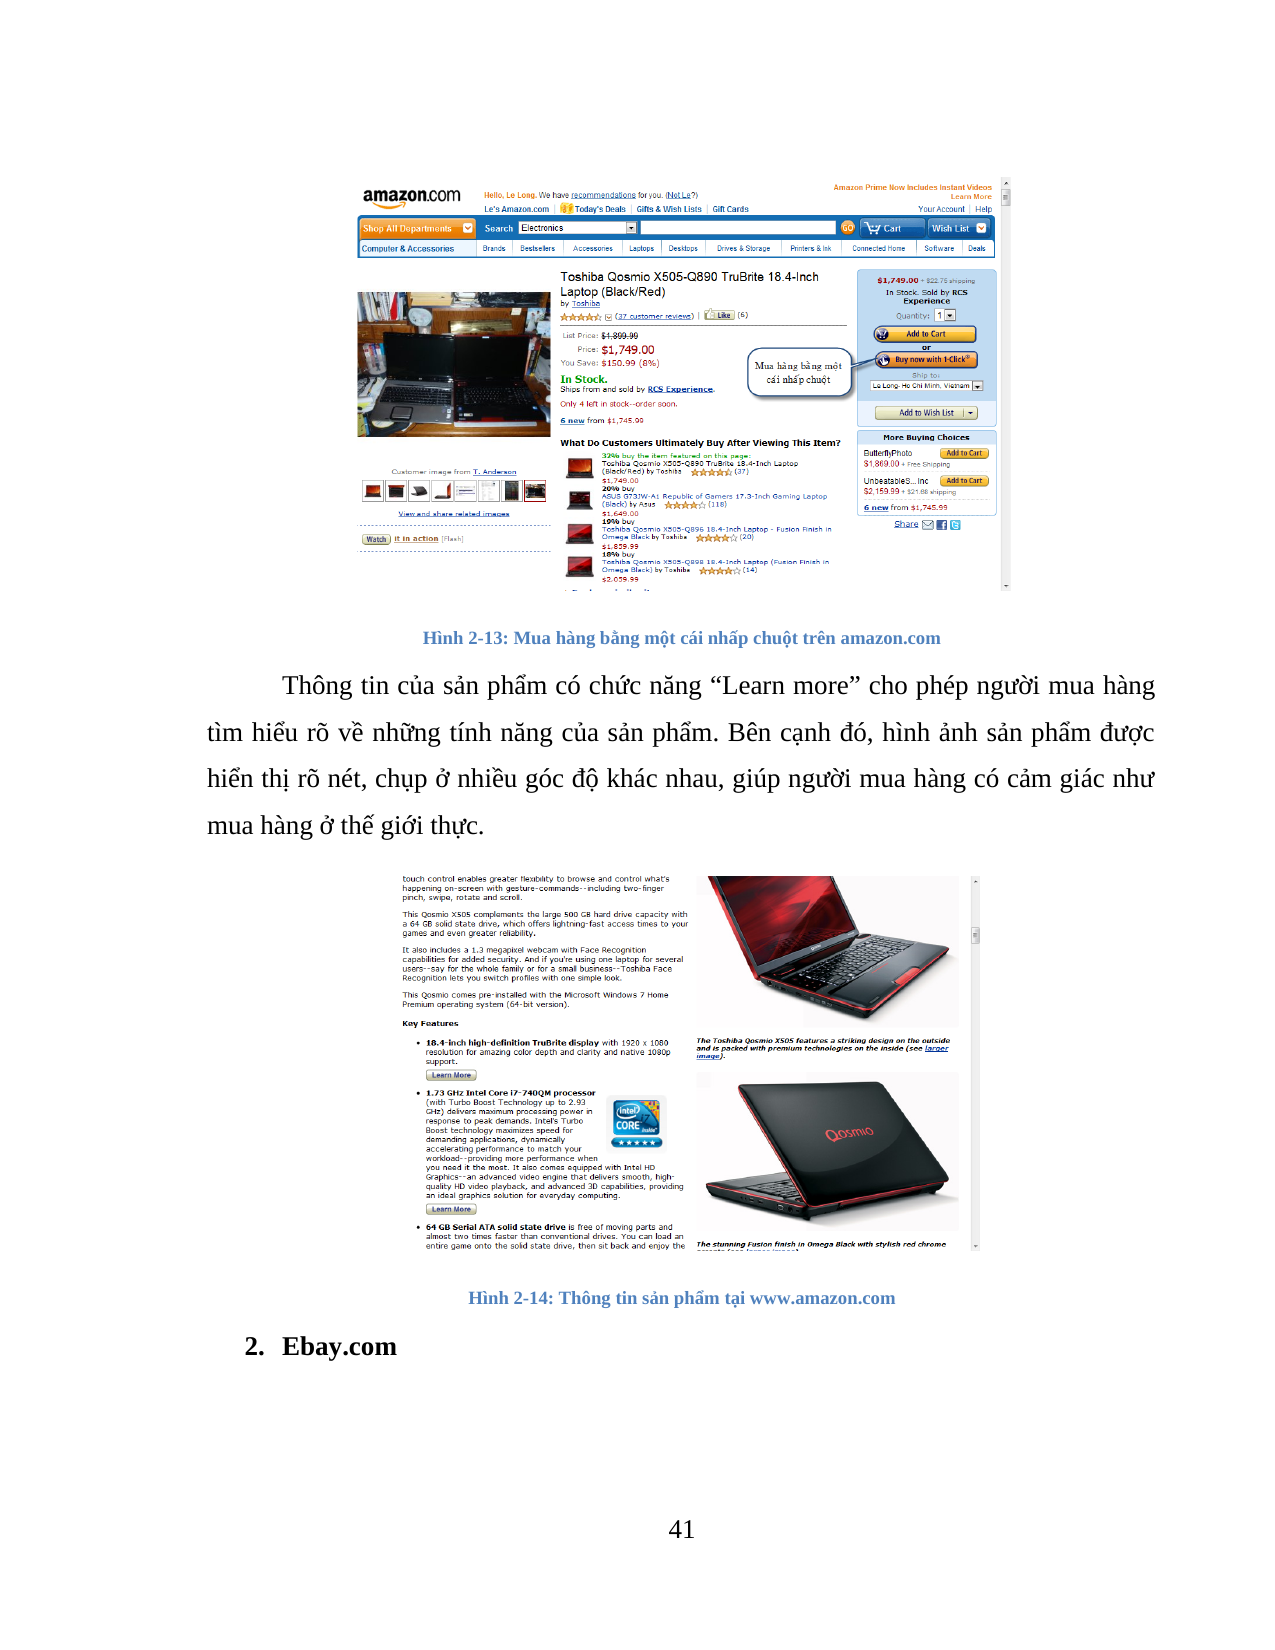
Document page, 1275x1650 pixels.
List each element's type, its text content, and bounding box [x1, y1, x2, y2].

list Ebay.com [244, 1329, 1157, 1361]
picture [383, 876, 980, 1251]
picture [352, 177, 1011, 591]
text Thông tin của sản phẩm có chức năng “Learn more” cho phép người mua hàng tìm hiểu rõ về những tính năng của sản phẩm. Bên cạnh đó, hình ảnh sản phẩm được hiển thị rõ nét, chụp ở nhiều góc độ khác nhau, giúp người mua hàng có cảm giác như mua hàng ở thế giới thực. [207, 669, 1157, 840]
